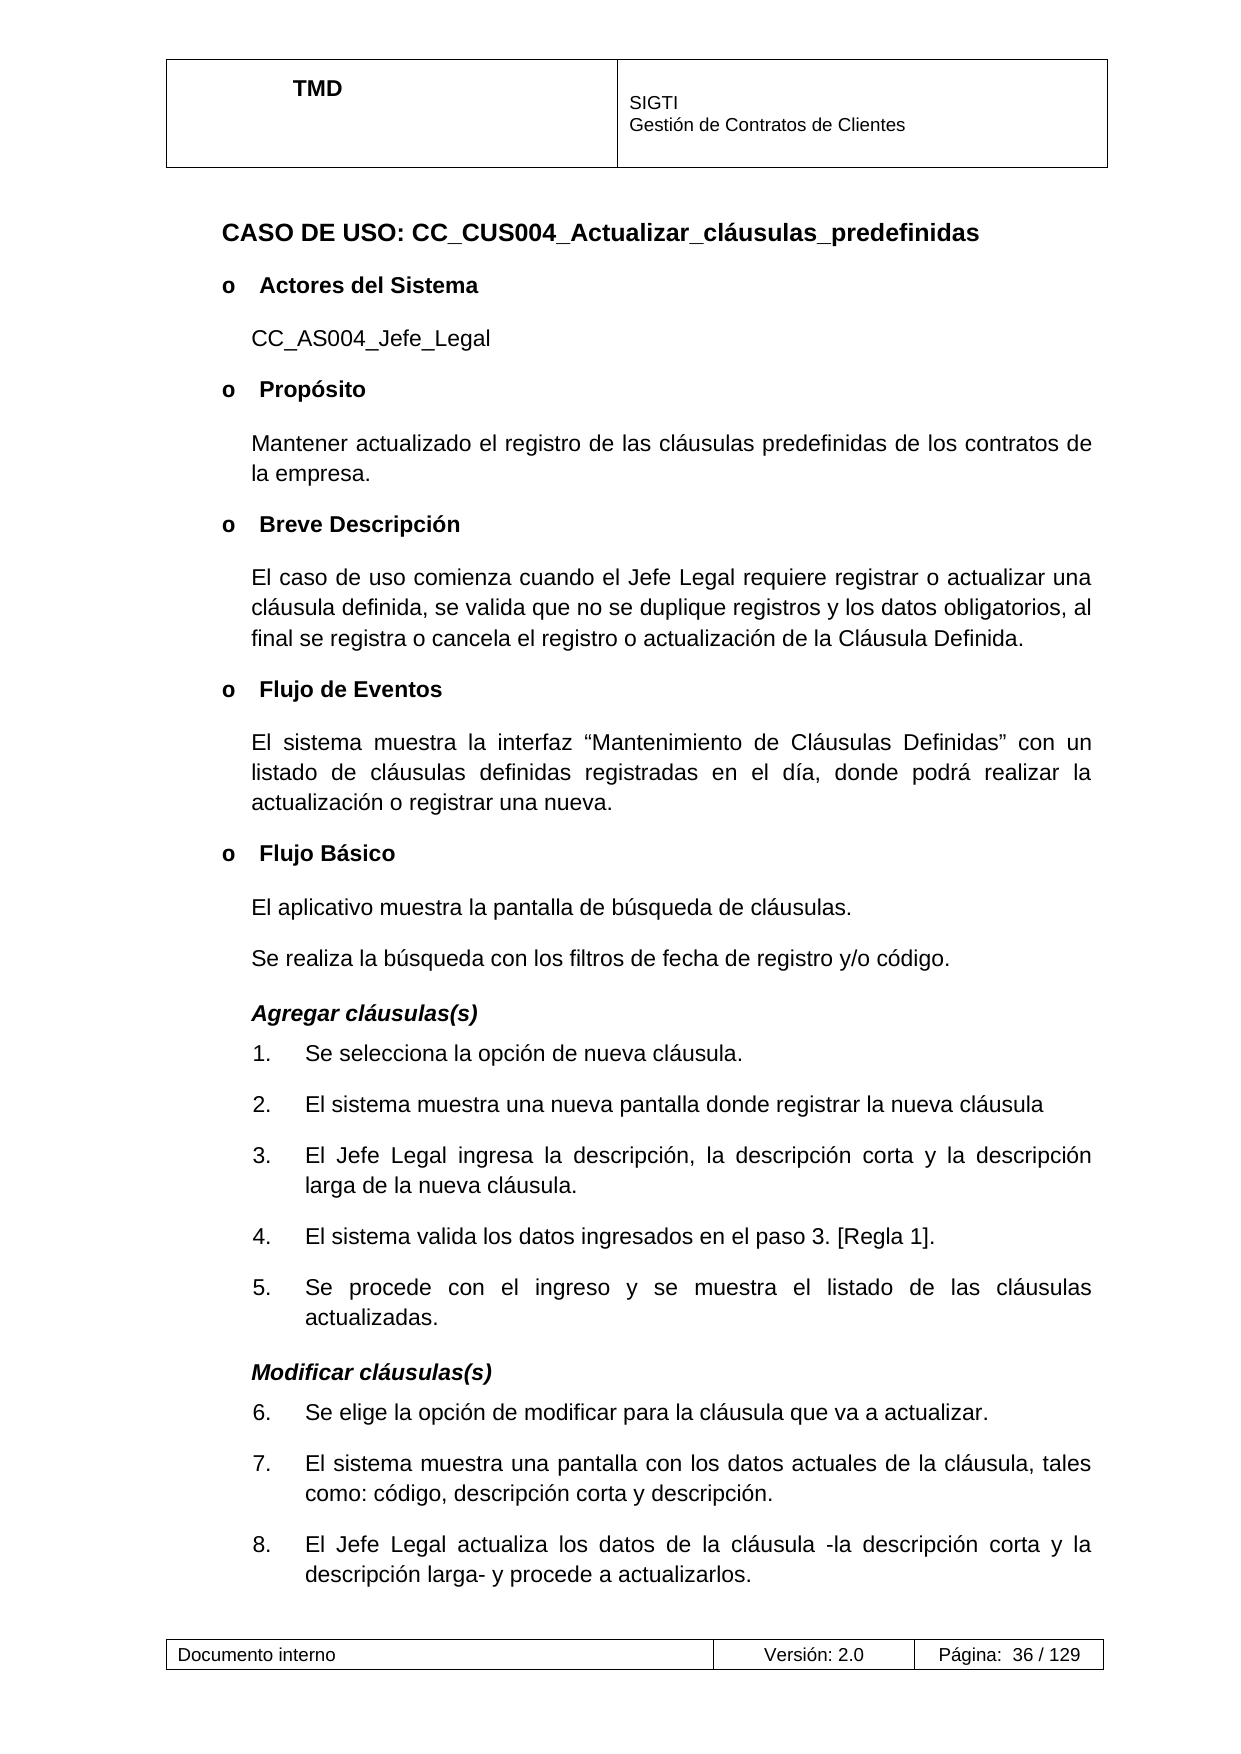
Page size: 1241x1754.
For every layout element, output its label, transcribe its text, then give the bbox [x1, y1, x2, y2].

list Se elige la opción de modificar para la cláusula que va a actualizar. [252, 1399, 1092, 1425]
list Flujo de Eventos [222, 676, 1092, 704]
list El Jefe Legal actualiza los datos de la cláusula -la descripción corta y la descripción larga- y procede a actualizarlos. [252, 1531, 1092, 1588]
list Actores del Sistema [222, 272, 1092, 300]
list El sistema muestra la interfaz “Mantenimiento de Cláusulas Definidas” con un listado de cláusulas definidas registradas en el día, donde podrá realizar la actualización o registrar una nueva. [251, 729, 1092, 816]
list CASO DE USO: CC_CUS004_Actualizar_cláusulas_predefinidas [222, 218, 1092, 247]
list El sistema valida los datos ingresados en el paso 3. [Regla 1]. [252, 1223, 1092, 1249]
list Se procede con el ingreso y se muestra el listado de las cláusulas actualizadas. [252, 1274, 1092, 1330]
list El sistema muestra una pantalla con los datos actuales de la cláusula, tales como: código, descripción corta y descripción. [252, 1450, 1092, 1506]
list Propósito [222, 376, 1092, 404]
list Flujo Básico [222, 840, 1092, 869]
list Modificar cláusulas(s) [251, 1359, 1092, 1386]
list CC_AS004_Jefe_Legal [251, 325, 1092, 352]
list Agregar cláusulas(s) [251, 1000, 1092, 1026]
list El aplicativo muestra la pantalla de búsqueda de cláusulas. [251, 894, 1092, 920]
list El sistema muestra una nueva pantalla donde registrar la nueva cláusula [252, 1091, 1092, 1117]
list Mantener actualizado el registro de las cláusulas predefinidas de los contratos de la empresa. [251, 429, 1092, 486]
list El caso de uso comienza cuando el Jefe Legal requiere registrar o actualizar una cláusula definida, se valida que no se duplique registros y los datos obligatorios, al final se registra o cancela el registro o actualización de la Cláusula Definida. [251, 564, 1092, 651]
list El Jefe Legal ingresa la descripción, la descripción corta y la descripción larga de la nueva cláusula. [252, 1142, 1092, 1198]
list Se selecciona la opción de nueva cláusula. [252, 1039, 1092, 1066]
list Se realiza la búsqueda con los filtros de fecha de registro y/o código. [251, 945, 1092, 971]
list Breve Descripción [222, 511, 1092, 539]
